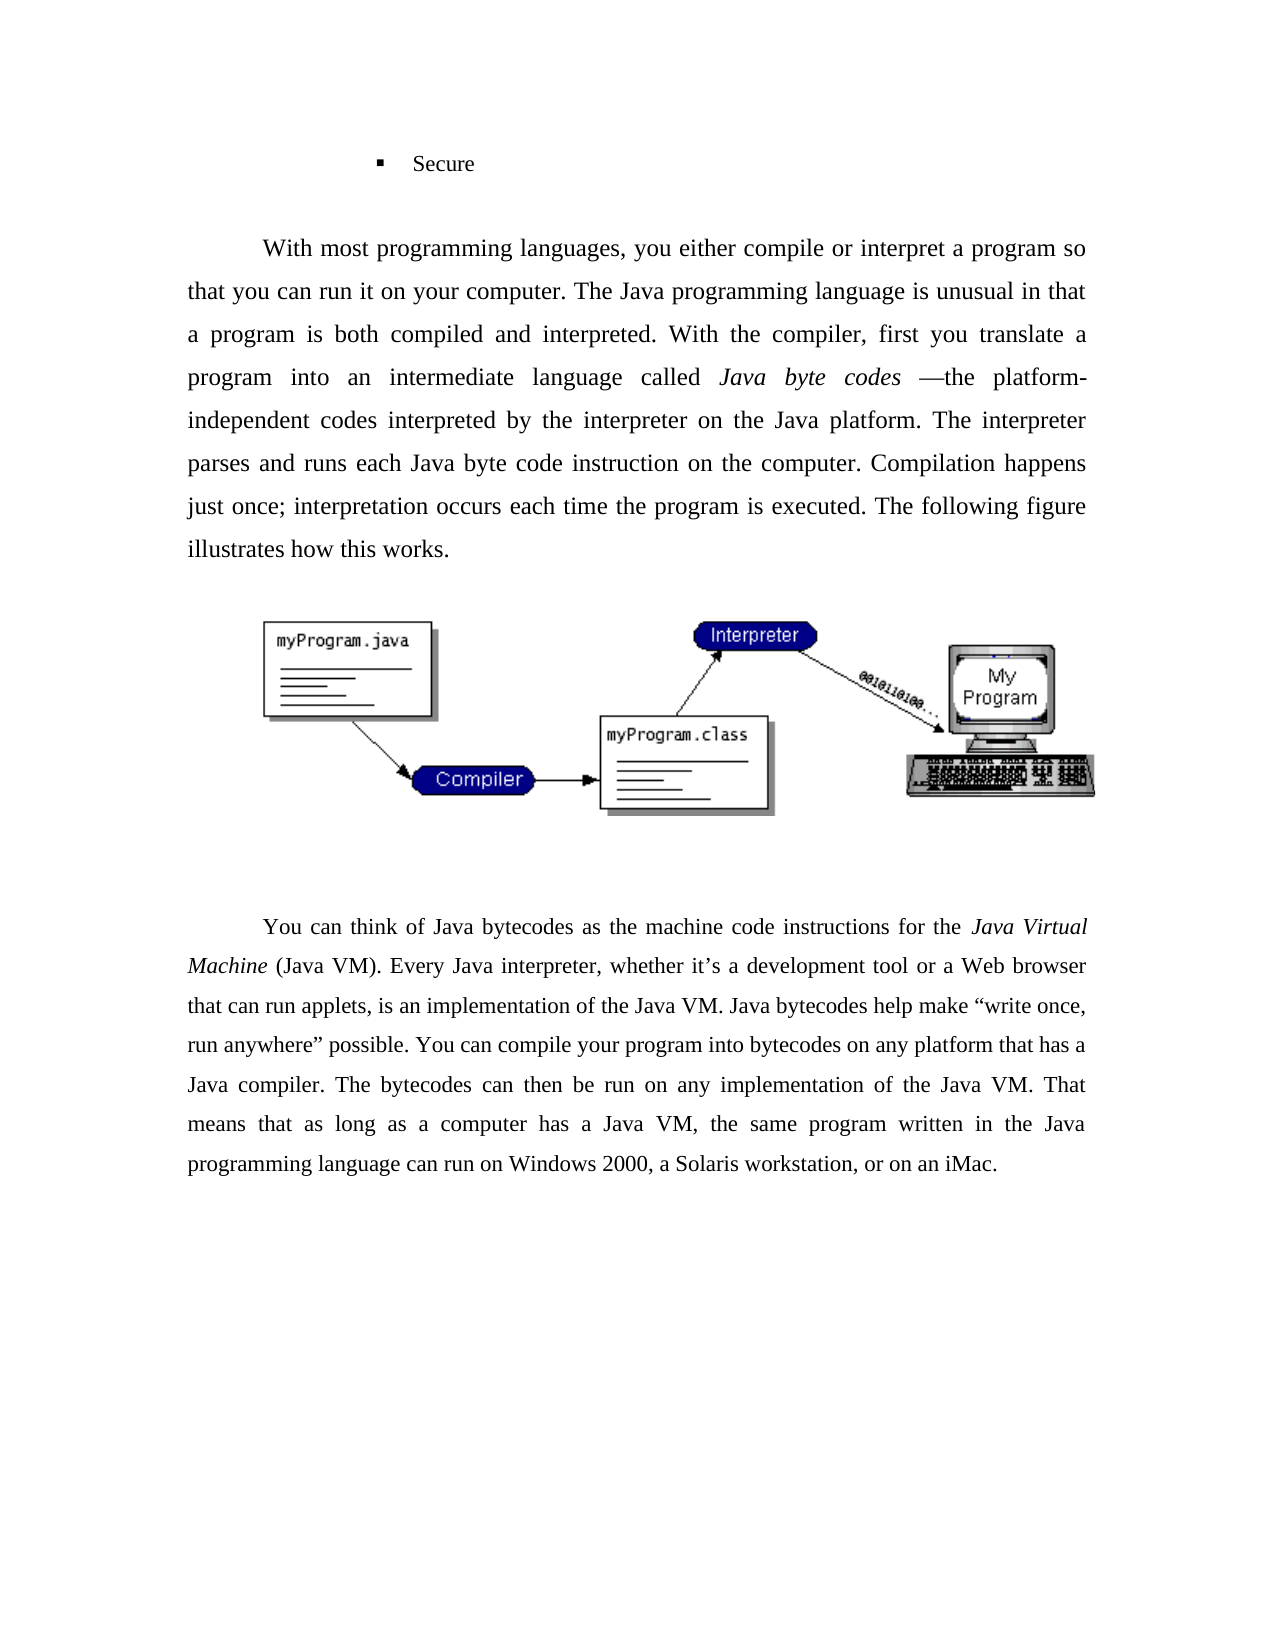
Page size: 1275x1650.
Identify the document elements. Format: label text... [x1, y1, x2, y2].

text You can think of Java bytecodes as the machine code instructions for the Java Virtual Machine (Java VM). Every Java interpreter, whether it’s a development tool or a Web browser that can run applets, is an implementation of the Java VM. Java bytecodes help make “write once, run anywhere” possible. You can compile your program into bytecodes on any platform that has a Java compiler. The bytecodes can then be run on any implementation of the Java VM. That means that as long as a computer has a Java VM, the same program written in the Java programming language can run on Windows 2000, a Solaris workstation, or on an iMac. [187, 913, 1087, 1176]
list Secure [375, 150, 1087, 176]
picture [262, 620, 1096, 816]
text With most programming languages, you either compile or interpret a program so that you can run it on your computer. The Java programming language is unusual in that a program is both compiled and interpreted. With the compiler, first you translate a program into an intermediate language called Java byte codes —the platform-independent codes interpreted by the interpreter on the Java platform. The interpreter parses and runs each Java byte code instruction on the computer. Compilation happens just once; interpretation occurs each time the program is executed. The following figure illustrates how this works. [187, 233, 1087, 563]
